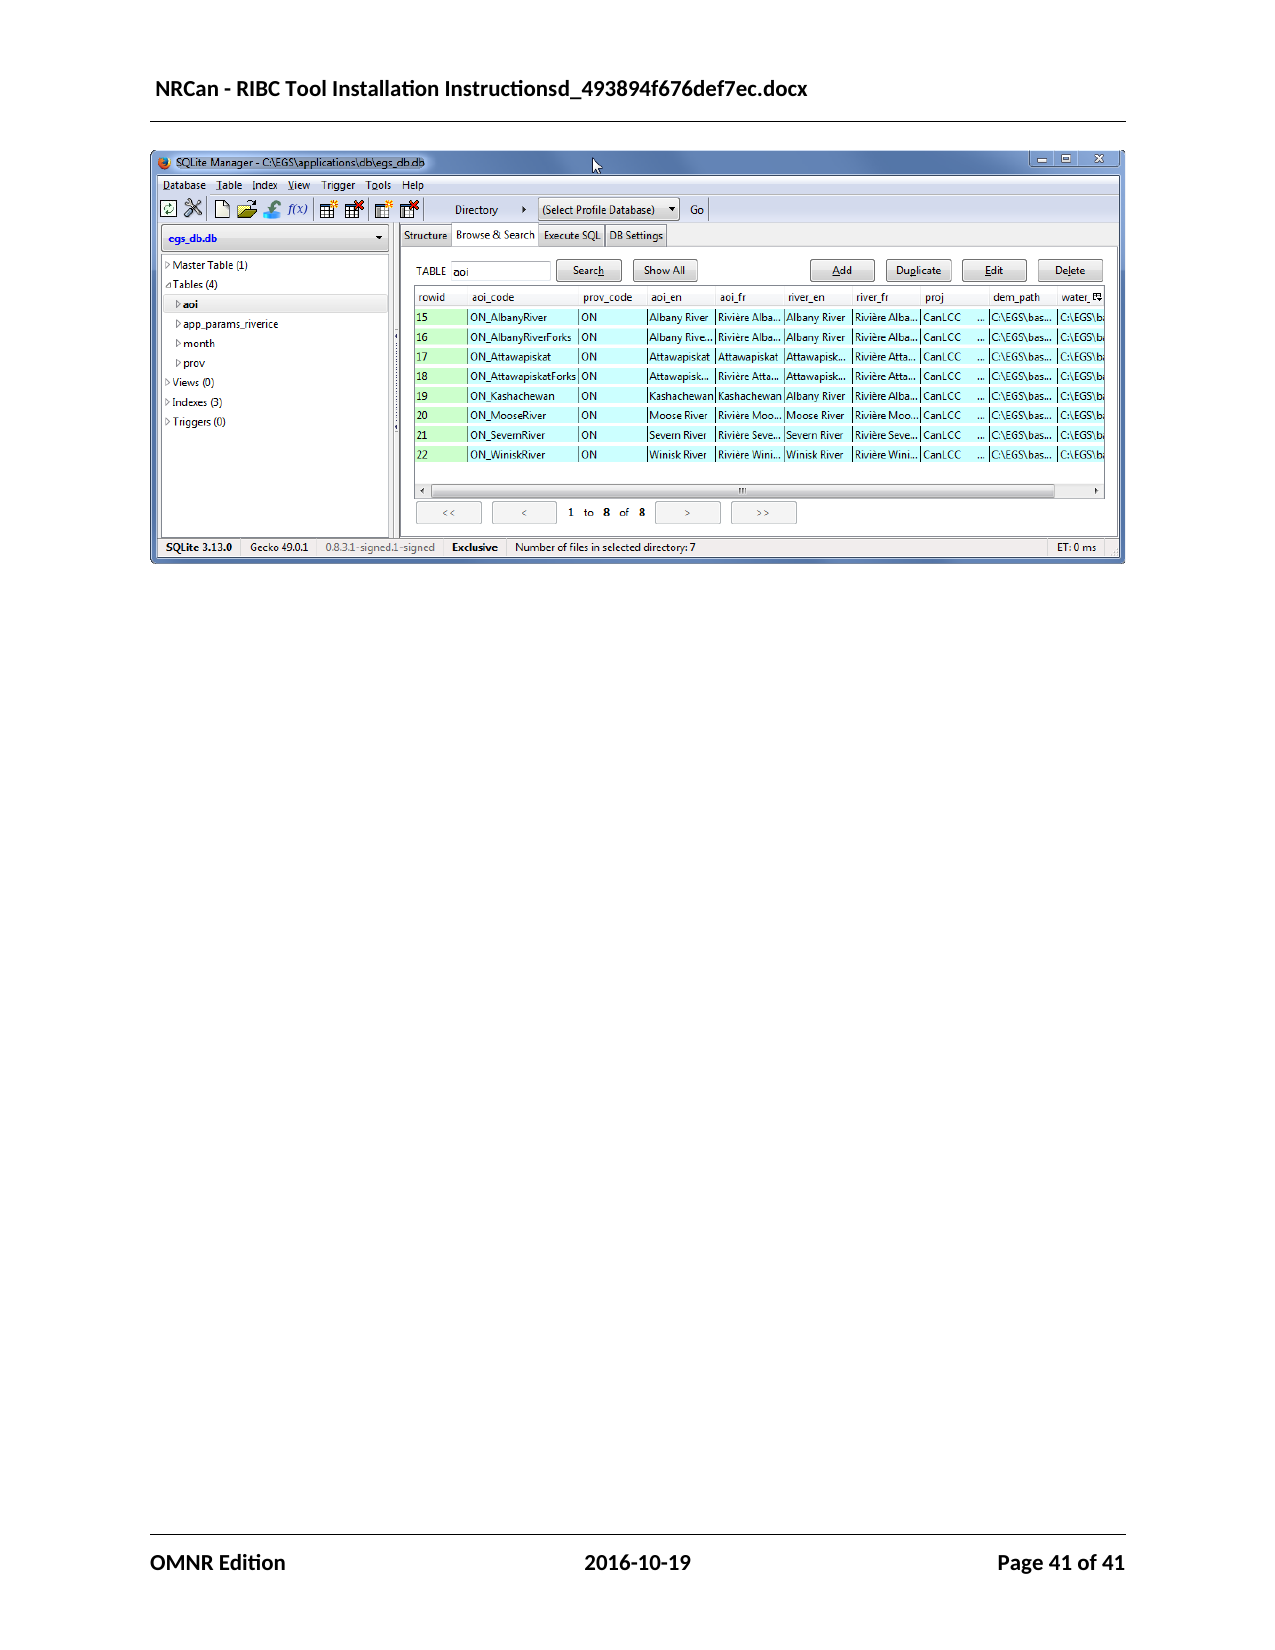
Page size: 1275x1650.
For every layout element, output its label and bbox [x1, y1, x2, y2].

picture [150, 150, 1125, 564]
